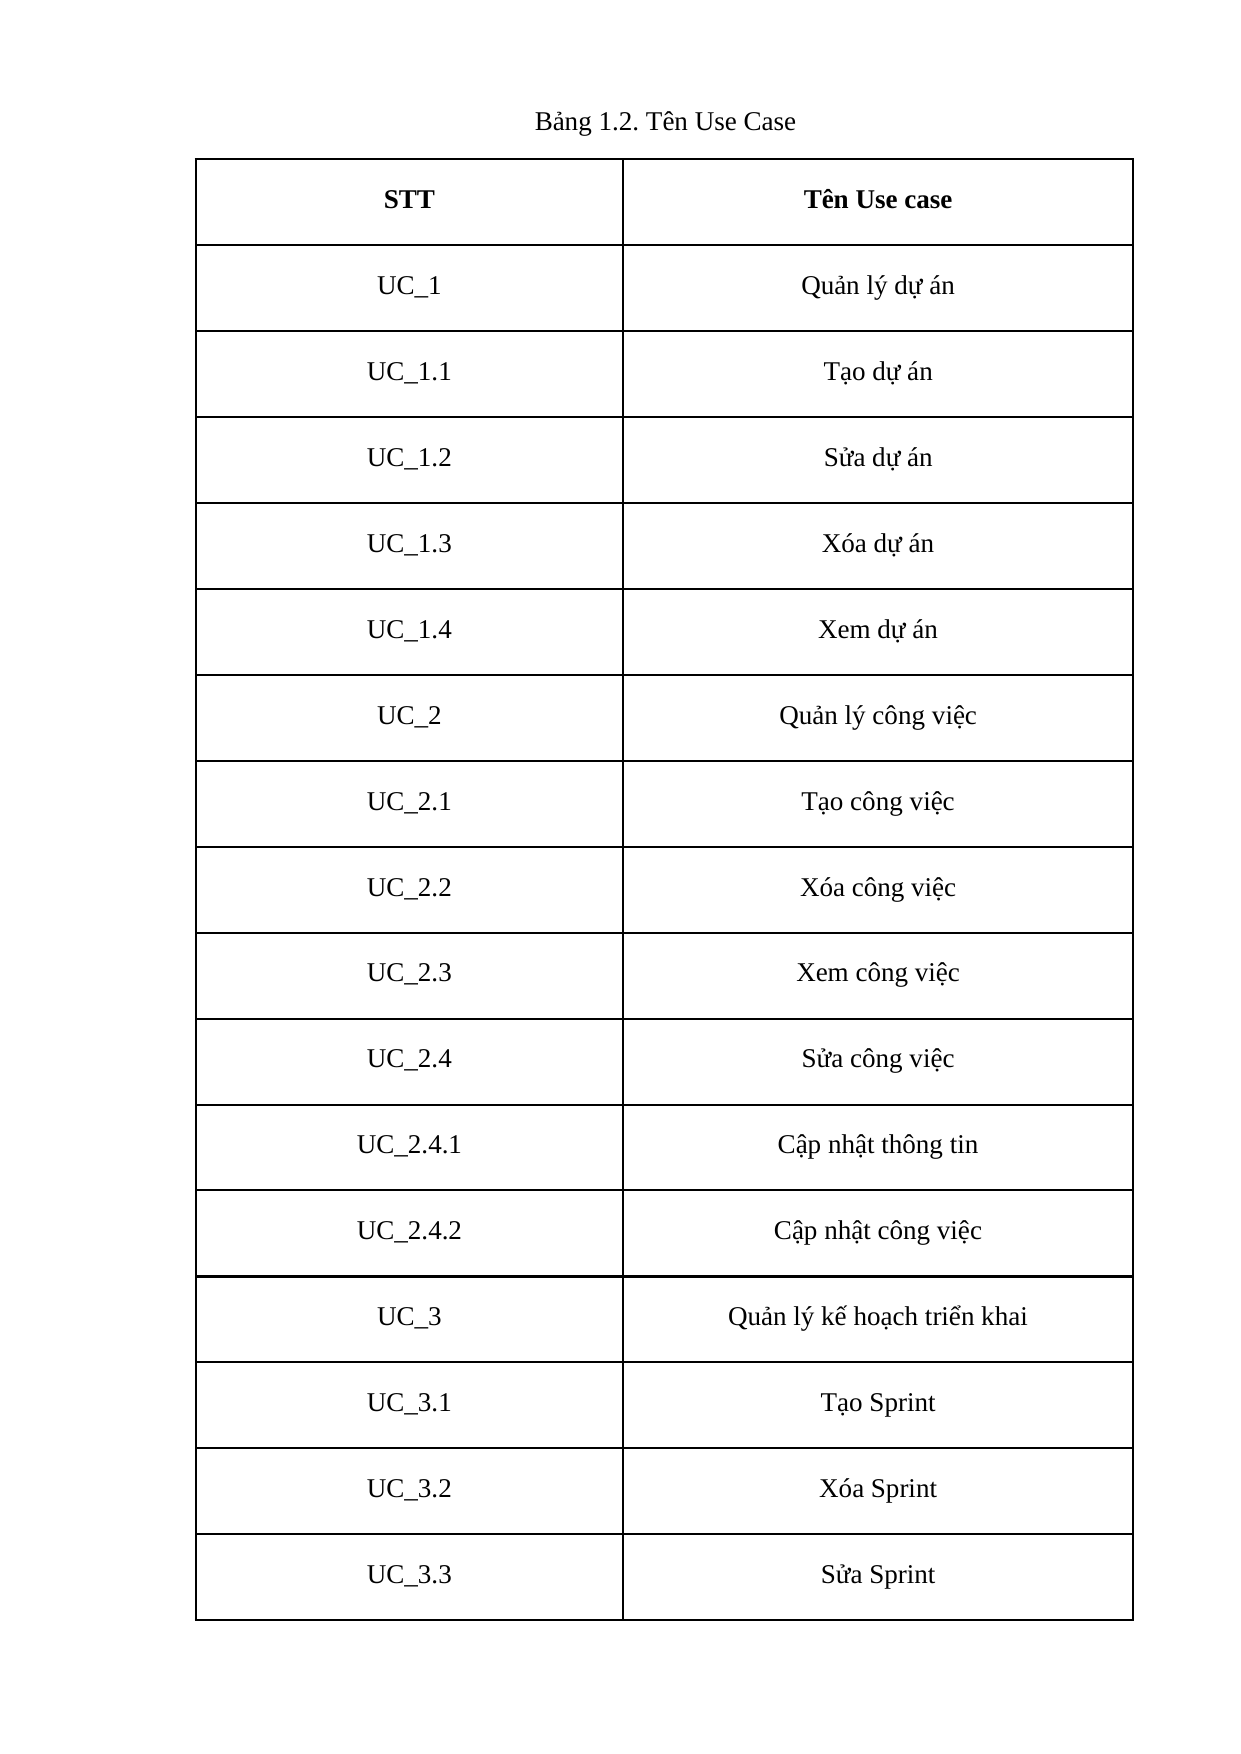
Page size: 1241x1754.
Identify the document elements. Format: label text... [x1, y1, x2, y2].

table_cell Cập nhật công việc [624, 1191, 1132, 1275]
table_cell Xóa công việc [624, 848, 1132, 932]
table_cell UC_1.1 [197, 332, 622, 416]
table_cell UC_3.3 [197, 1535, 622, 1619]
table_cell UC_3.1 [197, 1363, 622, 1447]
table_cell Sửa Sprint [624, 1535, 1132, 1619]
table_cell UC_2 [197, 676, 622, 760]
table_cell UC_2.4 [197, 1020, 622, 1103]
table_cell UC_2.1 [197, 762, 622, 846]
table_cell UC_1.3 [197, 504, 622, 588]
table_cell Quản lý dự án [624, 246, 1132, 330]
table_header Tên Use case [624, 160, 1132, 244]
table_cell UC_1.4 [197, 590, 622, 674]
table_cell Tạo Sprint [624, 1363, 1132, 1447]
table_cell Xem công việc [624, 934, 1132, 1017]
table_cell UC_1 [197, 246, 622, 330]
table_cell Cập nhật thông tin [624, 1106, 1132, 1189]
table_cell UC_2.4.1 [197, 1106, 622, 1189]
table_cell Quản lý kế hoạch triển khai [624, 1278, 1132, 1361]
table_cell UC_3.2 [197, 1449, 622, 1533]
table_cell UC_3 [197, 1278, 622, 1361]
table_cell Xóa Sprint [624, 1449, 1132, 1533]
table_cell UC_2.2 [197, 848, 622, 932]
table_cell Xem dự án [624, 590, 1132, 674]
table_cell Tạo công việc [624, 762, 1132, 846]
table_cell UC_1.2 [197, 418, 622, 502]
table_cell UC_2.3 [197, 934, 622, 1017]
table_cell Sửa công việc [624, 1020, 1132, 1103]
text Bảng 1.2. Tên Use Case [177, 105, 1152, 136]
table_cell UC_2.4.2 [197, 1191, 622, 1275]
table_cell Xóa dự án [624, 504, 1132, 588]
table_cell Quản lý công việc [624, 676, 1132, 760]
table_header STT [197, 160, 622, 244]
table_cell Sửa dự án [624, 418, 1132, 502]
table_cell Tạo dự án [624, 332, 1132, 416]
